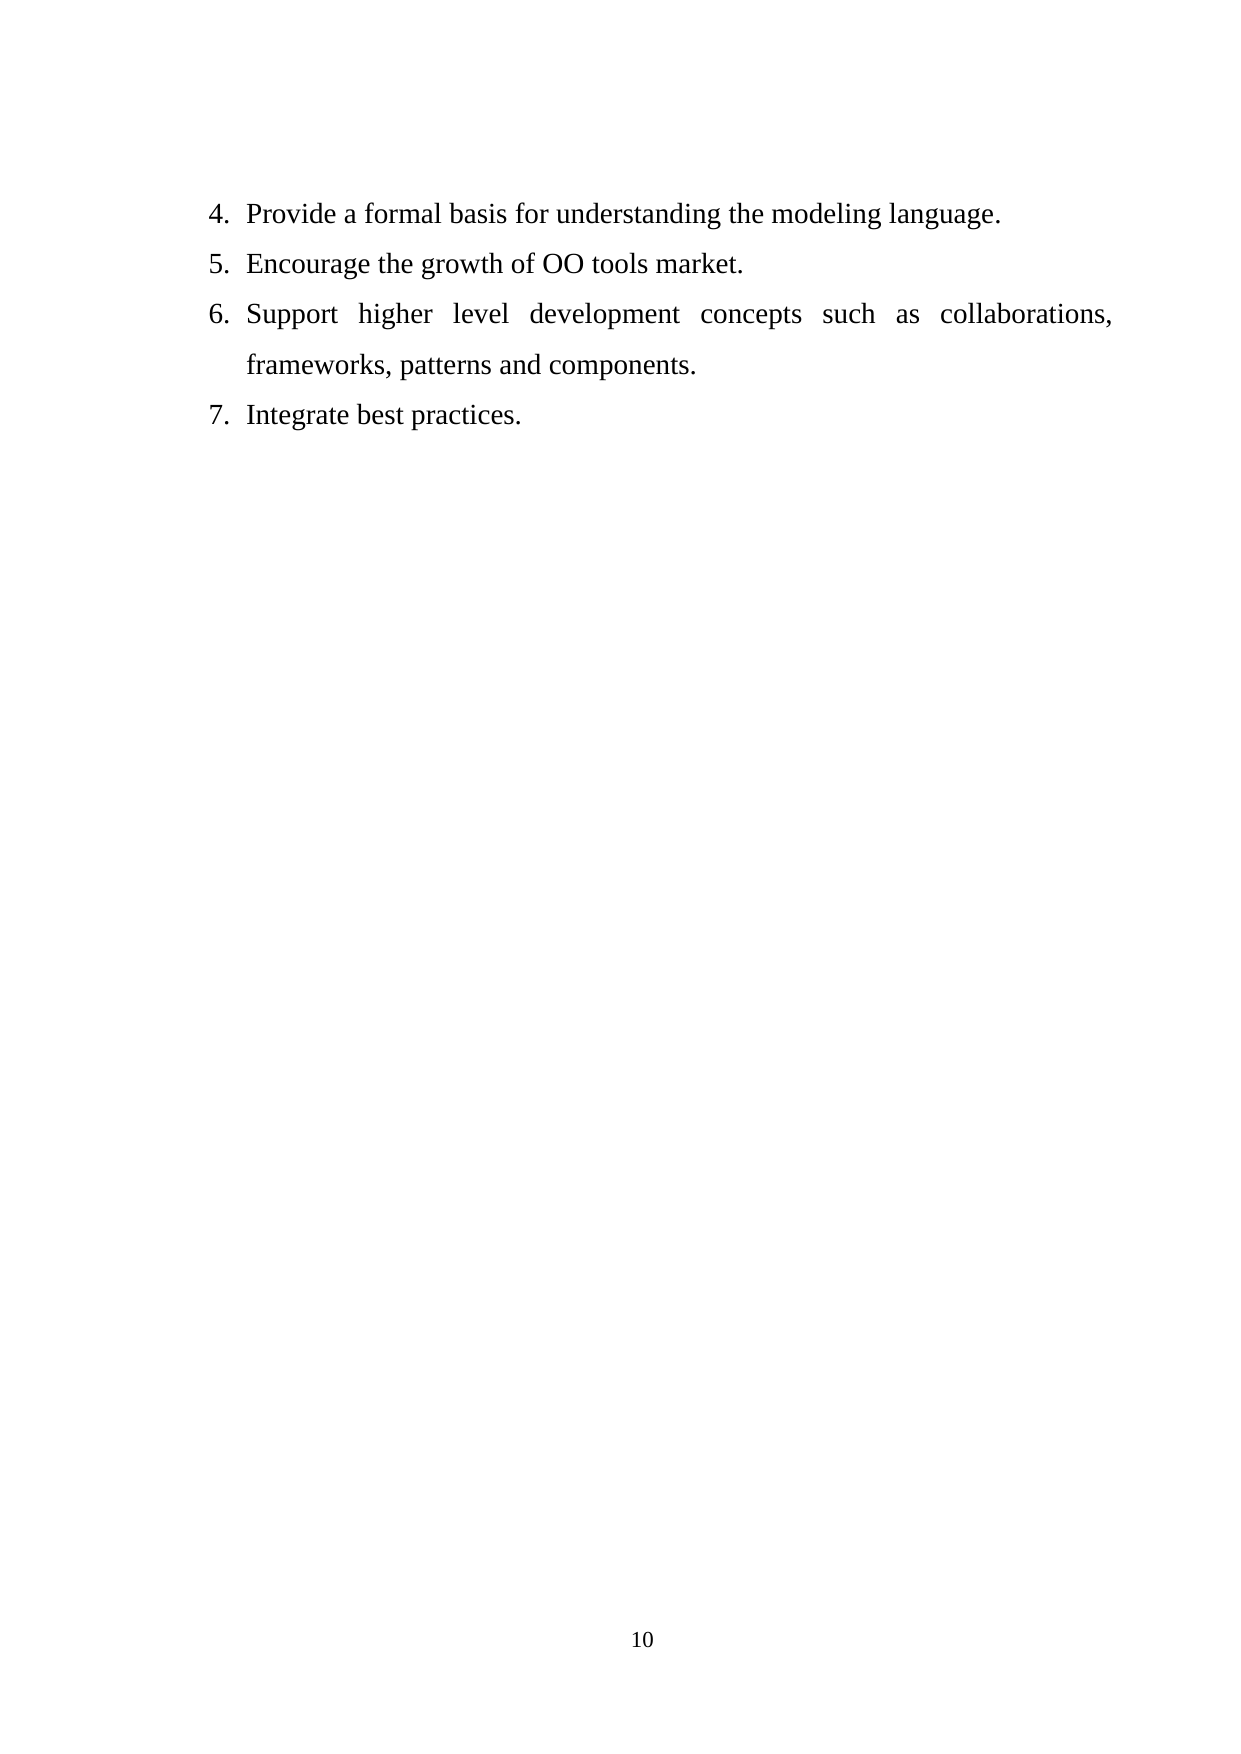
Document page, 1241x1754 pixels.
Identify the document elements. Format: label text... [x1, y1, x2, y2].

list Integrate best practices. [208, 397, 1113, 431]
list Encourage the growth of OO tools market. [208, 246, 1113, 280]
list Provide a formal basis for understanding the modeling language. [208, 196, 1113, 229]
list Support higher level development concepts such as collaborations, frameworks, patterns and components. [208, 297, 1113, 381]
